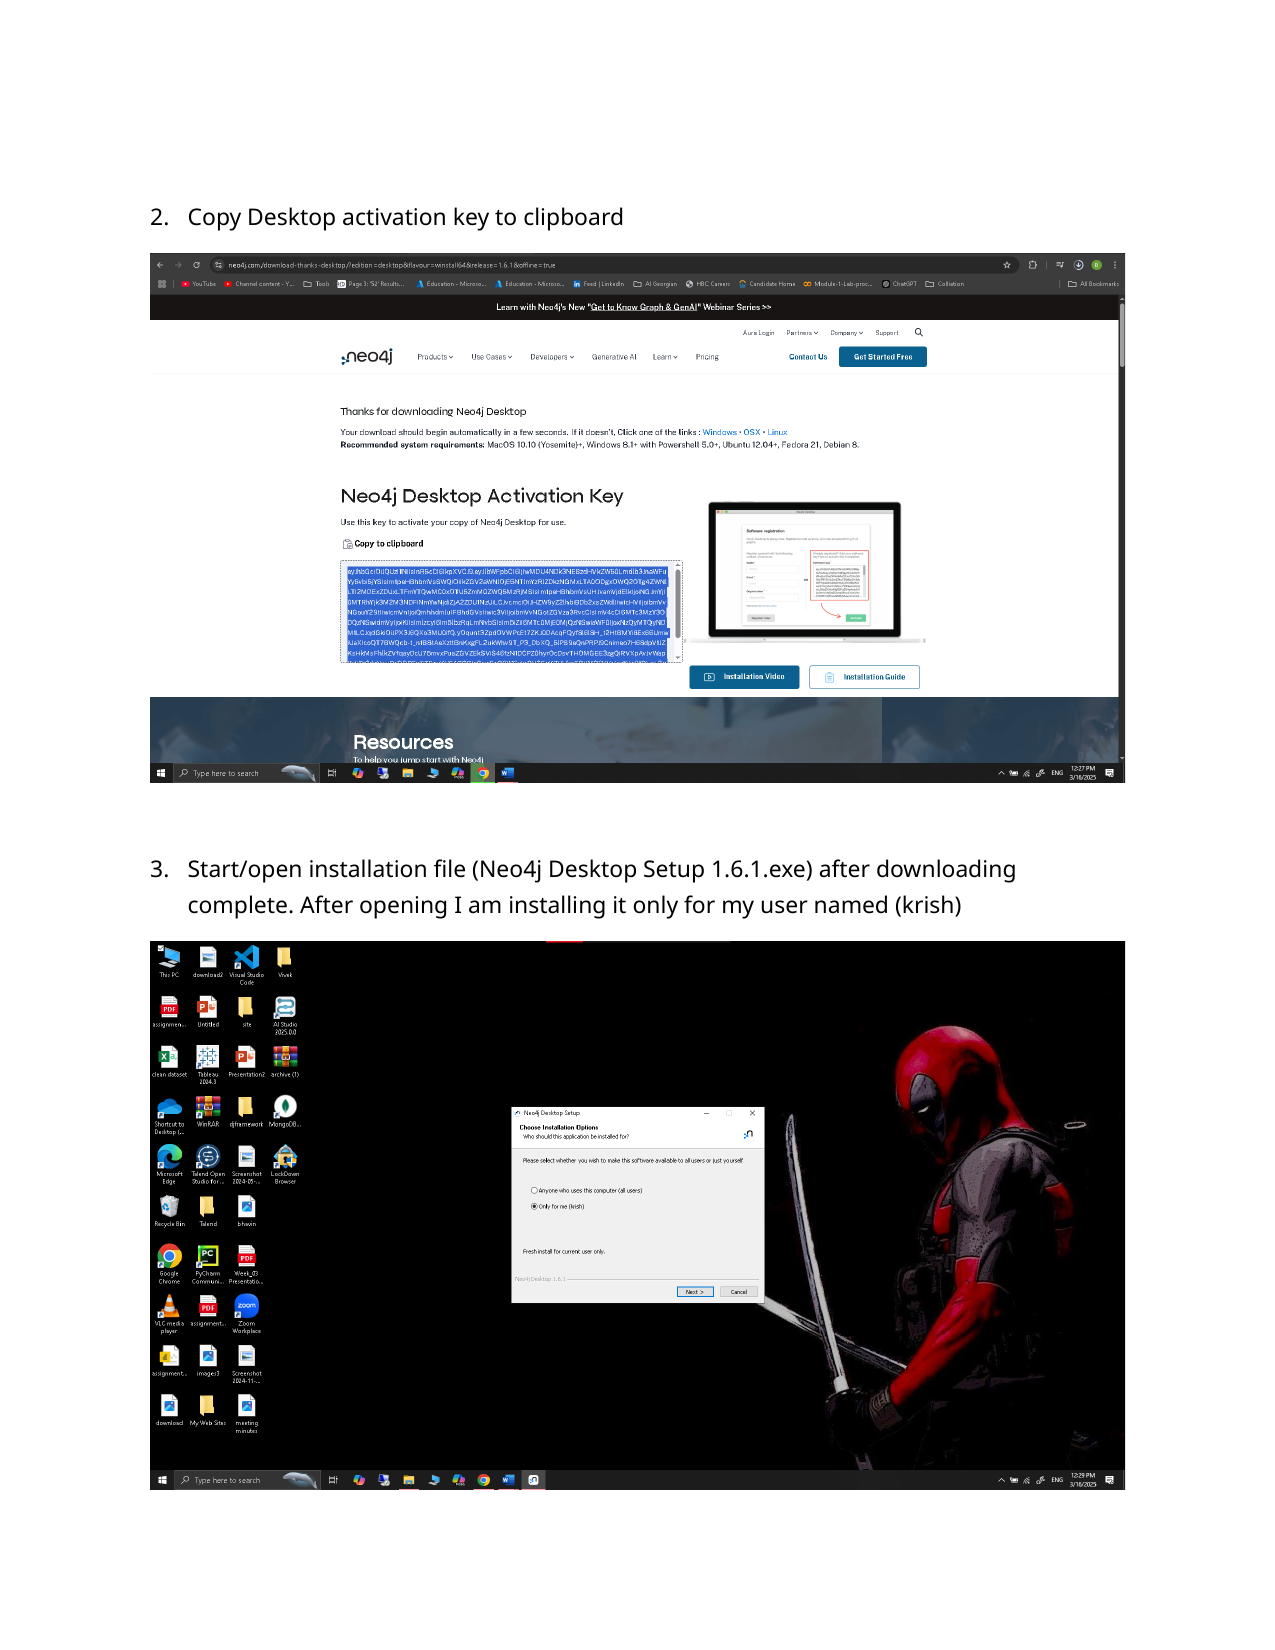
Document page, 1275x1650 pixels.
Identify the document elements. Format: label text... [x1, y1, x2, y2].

list Start/open installation file (Neo4j Desktop Setup 1.6.1.exe) after downloading complete. After opening I am installing it only for my user named (krish) [150, 853, 1125, 920]
picture [150, 941, 1125, 1490]
list Copy Desktop activation key to clipboard [150, 200, 1125, 232]
picture [150, 253, 1125, 783]
